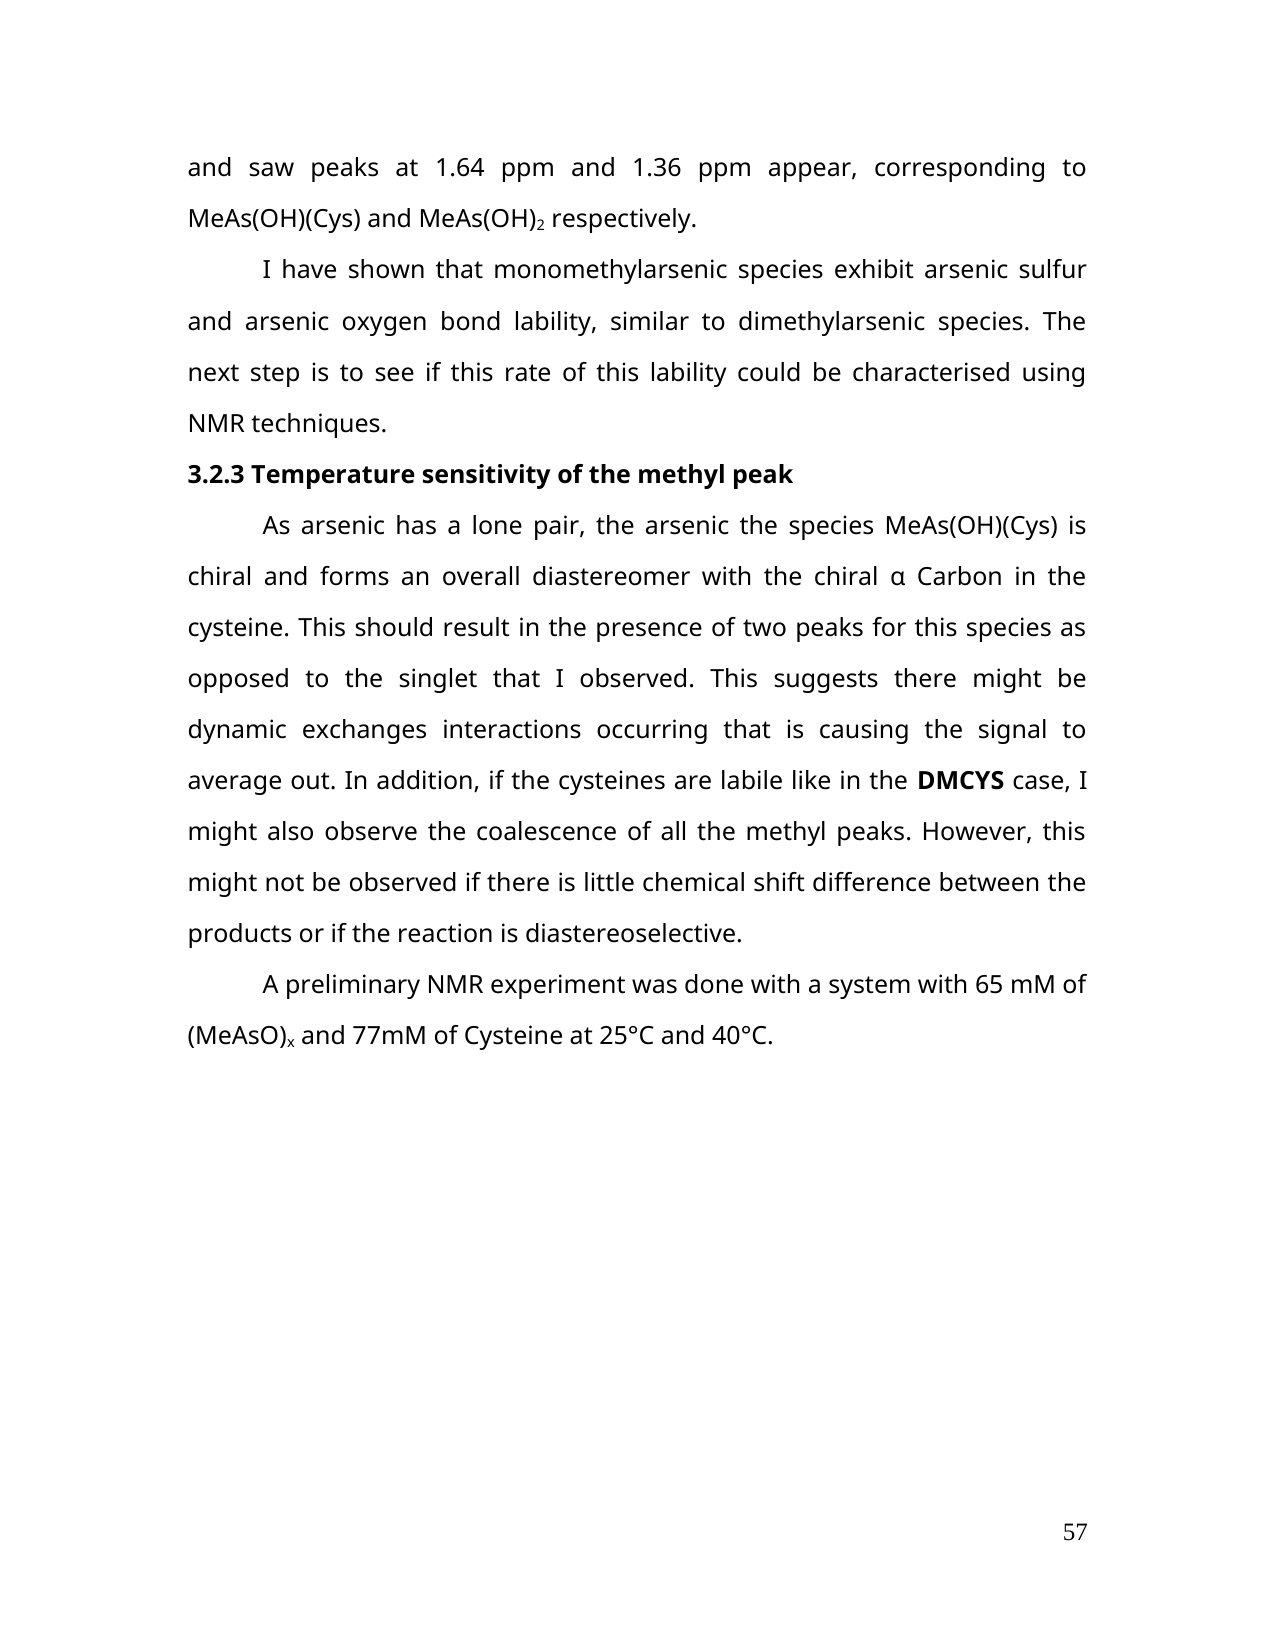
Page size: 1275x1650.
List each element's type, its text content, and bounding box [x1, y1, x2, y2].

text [187, 150, 1087, 235]
text As arsenic has a lone pair, the arsenic the species MeAs(OH)(Cys) is chiral and forms an overall diastereomer with the chiral α Carbon in the cysteine. This should result in the presence of two peaks for this species as opposed to the singlet that I observed. This suggests there might be dynamic exchanges interactions occurring that is causing the signal to average out. In addition, if the cysteines are labile like in the DMCYS case, I might also observe the coalescence of all the methyl peaks. However, this might not be observed if there is little chemical shift difference between the products or if the reaction is diastereoselective. [187, 507, 1087, 950]
subtitle 3.2.3 Temperature sensitivity of the methyl peak [187, 456, 1087, 490]
text A preliminary NMR experiment was done with a system with 65 mM of (MeAsO)x and 77mM of Cysteine at 25°C and 40°C. [187, 967, 1087, 1052]
text I have shown that monomethylarsenic species exhibit arsenic sulfur and arsenic oxygen bond lability, similar to dimethylarsenic species. The next step is to see if this rate of this lability could be characterised using NMR techniques. [187, 252, 1087, 439]
